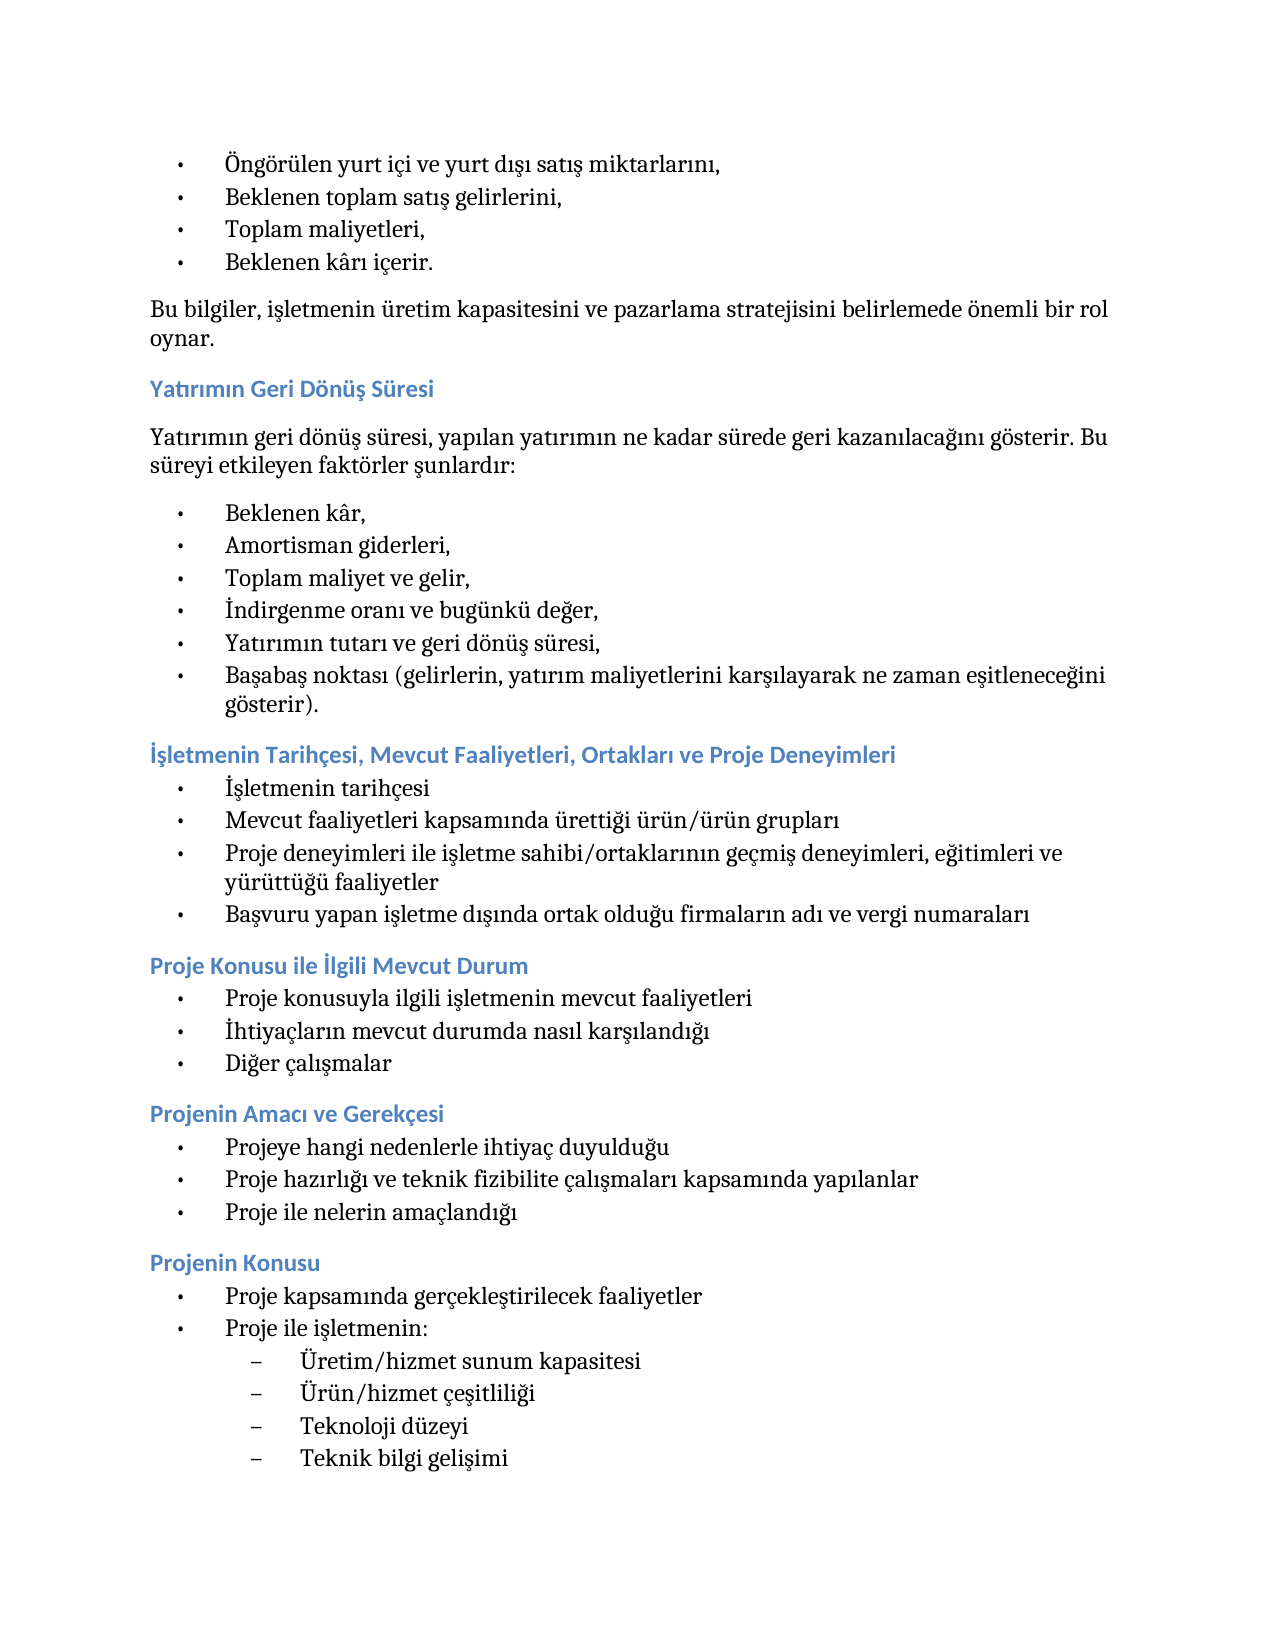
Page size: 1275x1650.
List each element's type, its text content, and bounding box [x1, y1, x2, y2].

list İndirgenme oranı ve bugünkü değer, [175, 596, 1125, 625]
list Ürün/hizmet çeşitliliği [250, 1379, 1125, 1408]
list Yatırımın tutarı ve geri dönüş süresi, [175, 629, 1125, 658]
list Beklenen toplam satış gelirlerini, [175, 182, 1125, 211]
list Toplam maliyetleri, [175, 215, 1125, 244]
subtitle Projenin Konusu [150, 1247, 1125, 1278]
list Proje kapsamında gerçekleştirilecek faaliyetler [175, 1282, 1125, 1311]
list Öngörülen yurt içi ve yurt dışı satış miktarlarını, [175, 150, 1125, 179]
list İşletmenin tarihçesi [175, 774, 1125, 803]
list Teknoloji düzeyi [250, 1412, 1125, 1441]
text Yatırımın geri dönüş süresi, yapılan yatırımın ne kadar sürede geri kazanılacağını gösterir. Bu süreyi etkileyen faktörler şunlardır: [150, 423, 1125, 480]
list Başabaş noktası (gelirlerin, yatırım maliyetlerini karşılayarak ne zaman eşitleneceğini gösterir). [175, 661, 1125, 719]
list Beklenen kârı içerir. [175, 247, 1125, 276]
list Mevcut faaliyetleri kapsamında ürettiği ürün/ürün grupları [175, 806, 1125, 835]
list Proje ile nelerin amaçlandığı [175, 1198, 1125, 1227]
list Proje konusuyla ilgili işletmenin mevcut faaliyetleri [175, 984, 1125, 1013]
subtitle Yatırımın Geri Dönüş Süresi [150, 373, 1125, 404]
list Üretim/hizmet sunum kapasitesi [250, 1347, 1125, 1376]
list İhtiyaçların mevcut durumda nasıl karşılandığı [175, 1017, 1125, 1045]
subtitle Projenin Amacı ve Gerekçesi [150, 1099, 1125, 1129]
list Beklenen kâr, [175, 499, 1125, 528]
list Amortisman giderleri, [175, 531, 1125, 560]
list Proje hazırlığı ve teknik fizibilite çalışmaları kapsamında yapılanlar [175, 1165, 1125, 1194]
subtitle Proje Konusu ile İlgili Mevcut Durum [150, 950, 1125, 980]
list Proje ile işletmenin: [175, 1314, 1125, 1343]
list Projeye hangi nedenlerle ihtiyaç duyulduğu [175, 1133, 1125, 1162]
subtitle İşletmenin Tarihçesi, Mevcut Faaliyetleri, Ortakları ve Proje Deneyimleri [150, 740, 1125, 770]
list Teknik bilgi gelişimi [250, 1444, 1125, 1473]
list Toplam maliyet ve gelir, [175, 564, 1125, 593]
list Proje deneyimleri ile işletme sahibi/ortaklarının geçmiş deneyimleri, eğitimleri ve yürüttüğü faaliyetler [175, 839, 1125, 896]
list Başvuru yapan işletme dışında ortak olduğu firmaların adı ve vergi numaraları [175, 900, 1125, 929]
text Bu bilgiler, işletmenin üretim kapasitesini ve pazarlama stratejisini belirlemede önemli bir rol oynar. [150, 295, 1125, 352]
list Diğer çalışmalar [175, 1049, 1125, 1078]
